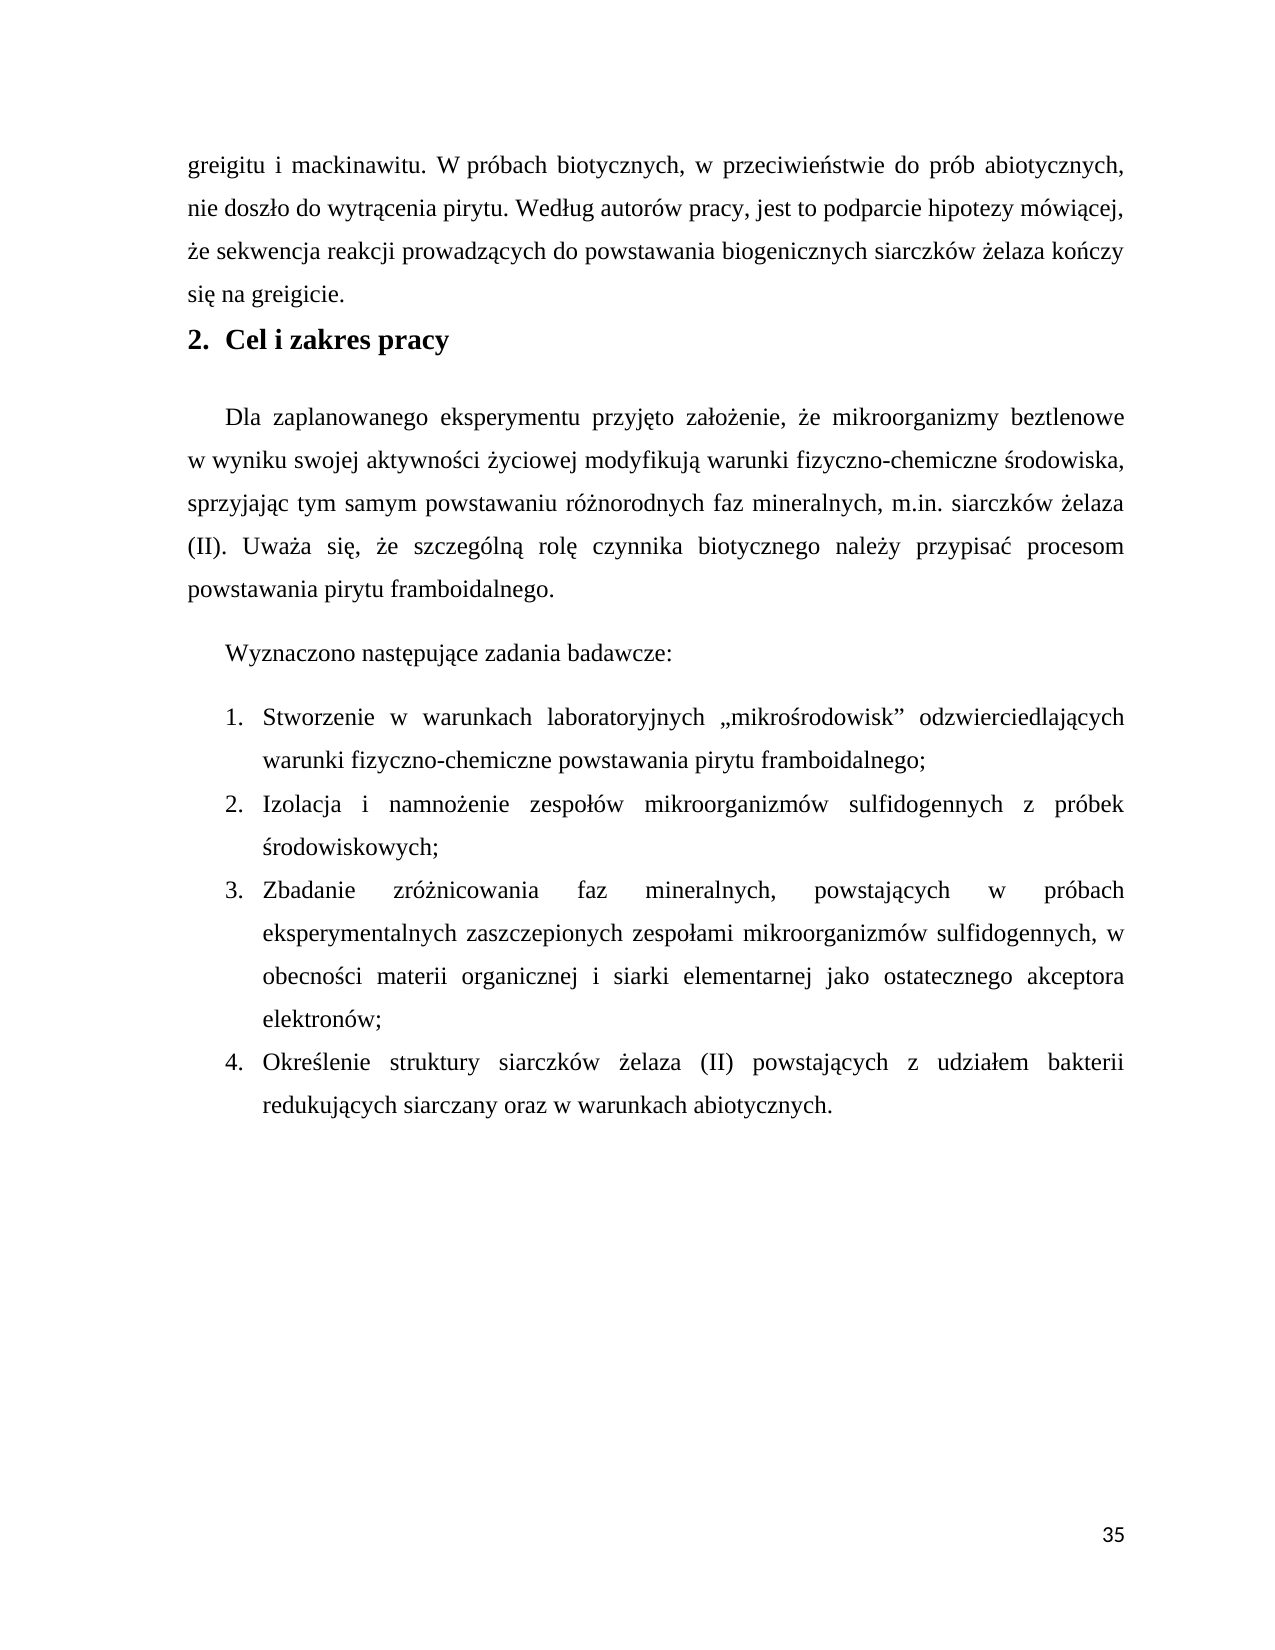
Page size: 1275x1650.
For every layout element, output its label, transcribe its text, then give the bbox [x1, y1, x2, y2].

text Wyznaczono następujące zadania badawcze: [187, 638, 1125, 667]
text Dla zaplanowanego eksperymentu przyjęto założenie, że mikroorganizmy beztlenowe w wyniku swojej aktywności życiowej modyfikują warunki fizyczno-chemiczne środowiska, sprzyjając tym samym powstawaniu różnorodnych faz mineralnych, m.in. siarczków żelaza (II). Uważa się, że szczególną rolę czynnika biotycznego należy przypisać procesom powstawania pirytu framboidalnego. [187, 402, 1125, 603]
list Izolacja i namnożenie zespołów mikroorganizmów sulfidogennych z próbek środowiskowych; [225, 789, 1125, 861]
list Zbadanie zróżnicowania faz mineralnych, powstających w próbach eksperymentalnych zaszczepionych zespołami mikroorganizmów sulfidogennych, w obecności materii organicznej i siarki elementarnej jako ostatecznego akceptora elektronów; [225, 875, 1125, 1033]
list Stworzenie w warunkach laboratoryjnych „mikrośrodowisk” odzwierciedlających warunki fizyczno-chemiczne powstawania pirytu framboidalnego; [225, 702, 1125, 774]
list Określenie struktury siarczków żelaza (II) powstających z udziałem bakterii redukujących siarczany oraz w warunkach abiotycznych. [225, 1047, 1125, 1119]
subtitle Cel i zakres pracy [187, 322, 1125, 356]
